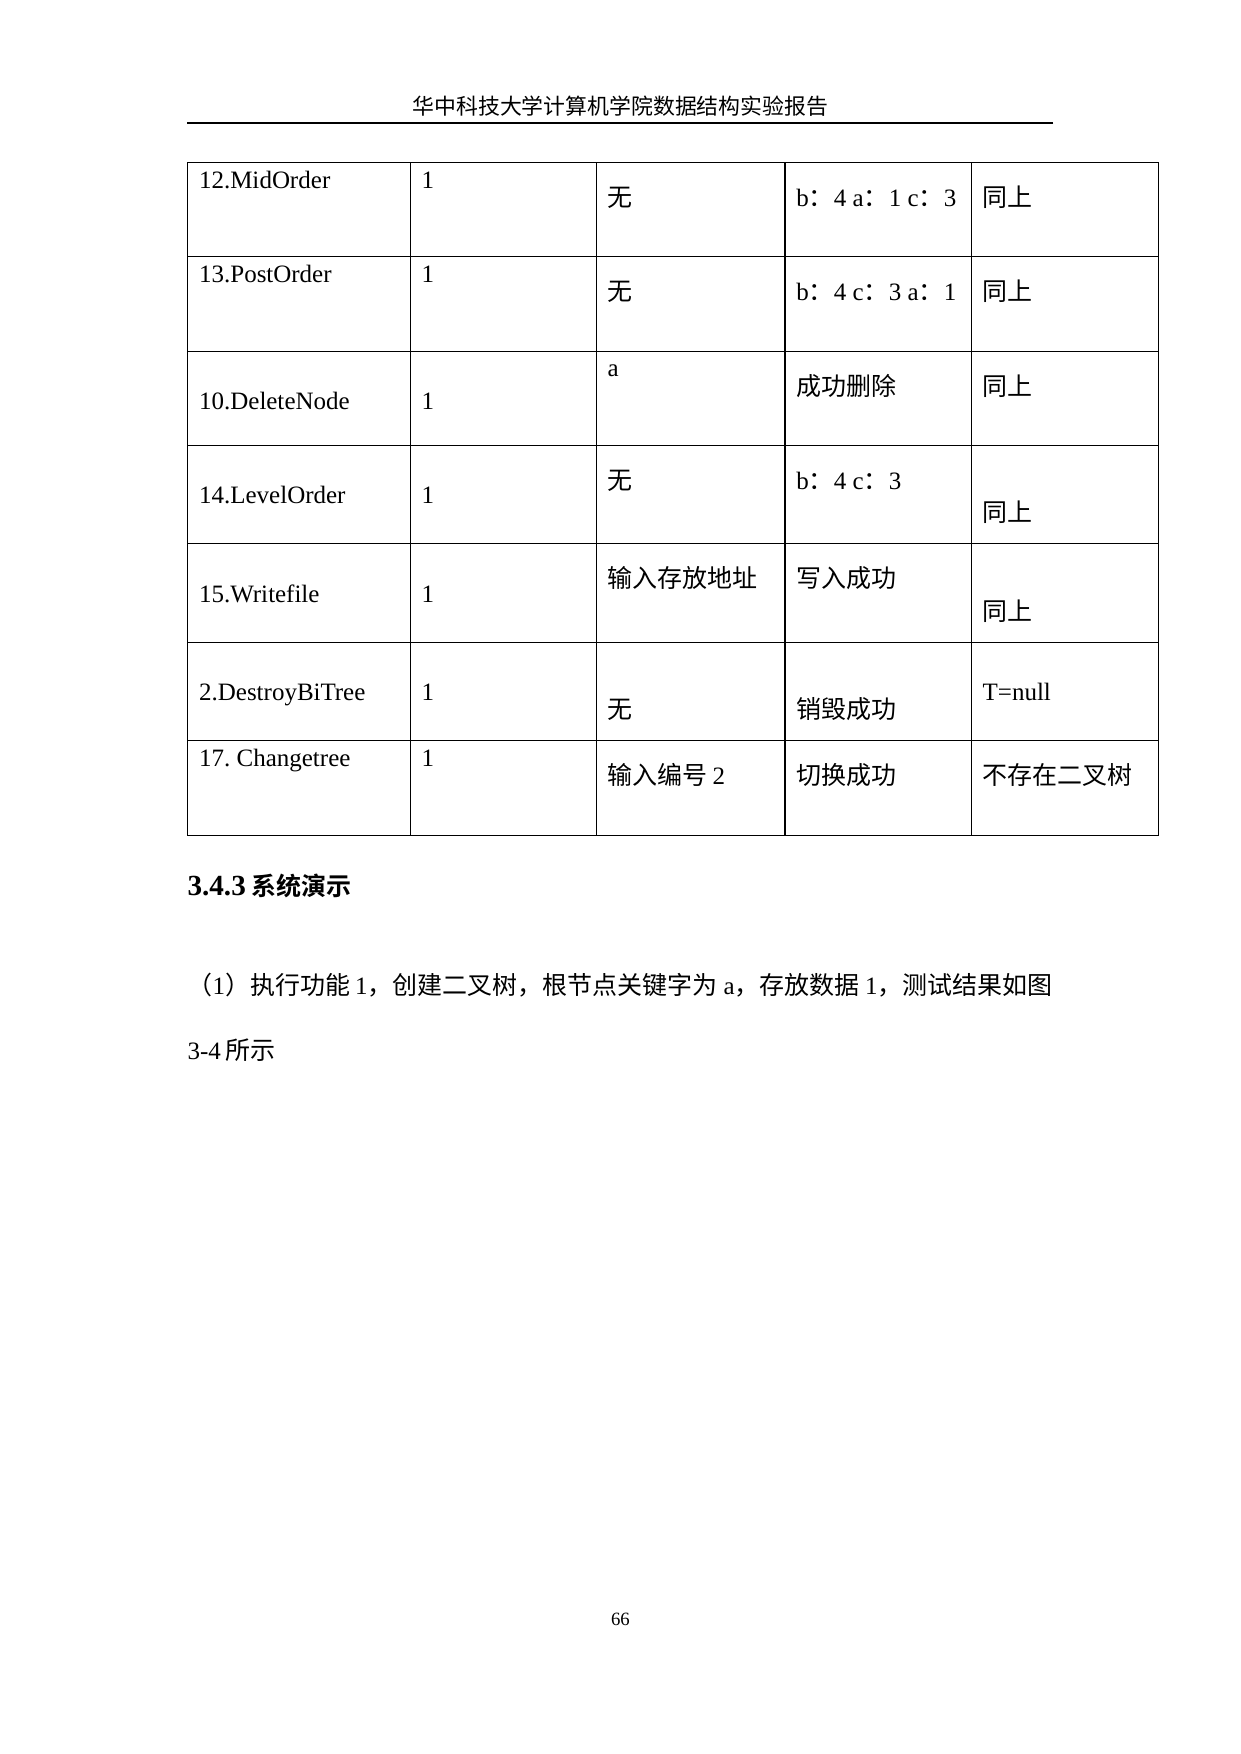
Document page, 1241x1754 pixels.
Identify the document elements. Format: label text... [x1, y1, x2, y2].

table_cell 同上 [972, 257, 1158, 351]
table_cell 销毁成功 [786, 643, 971, 740]
table_cell 14.LevelOrder [188, 446, 410, 543]
table_cell 无 [597, 257, 784, 351]
table_cell 成功删除 [786, 352, 971, 445]
table_cell 不存在二叉树 [972, 741, 1158, 835]
text （1）执行功能1，创建二叉树，根节点关键字为a，存放数据1，测试结果如图3-4所示 [187, 951, 1053, 1081]
table_cell 1 [411, 741, 596, 835]
table_cell 1 [411, 544, 596, 642]
table_cell 12.MidOrder [188, 163, 410, 256]
table_cell 17. Changetree [188, 741, 410, 835]
table_cell 1 [411, 257, 596, 351]
table_cell 无 [597, 163, 784, 256]
table_cell 输入编号2 [597, 741, 784, 835]
table_cell 10.DeleteNode [188, 352, 410, 445]
table_cell 同上 [972, 544, 1158, 642]
table_cell 2.DestroyBiTree [188, 643, 410, 740]
table_cell 1 [411, 163, 596, 256]
table_cell b：4 c：3 [786, 446, 971, 543]
table_cell 无 [597, 446, 784, 543]
table_cell 13.PostOrder [188, 257, 410, 351]
text 3.4.3系统演示 [187, 852, 1053, 917]
table_cell b：4 c：3 a：1 [786, 257, 971, 351]
table_cell 1 [411, 352, 596, 445]
table_cell 同上 [972, 352, 1158, 445]
table_cell 同上 [972, 163, 1158, 256]
table_cell 1 [411, 643, 596, 740]
table_cell a [597, 352, 784, 445]
table_cell 无 [597, 643, 784, 740]
table_cell 同上 [972, 446, 1158, 543]
table_cell 输入存放地址 [597, 544, 784, 642]
table_cell 写入成功 [786, 544, 971, 642]
table_cell 切换成功 [786, 741, 971, 835]
table_cell 15.Writefile [188, 544, 410, 642]
table_cell T=null [972, 643, 1158, 740]
table_cell b：4 a：1 c：3 [786, 163, 971, 256]
table_cell 1 [411, 446, 596, 543]
